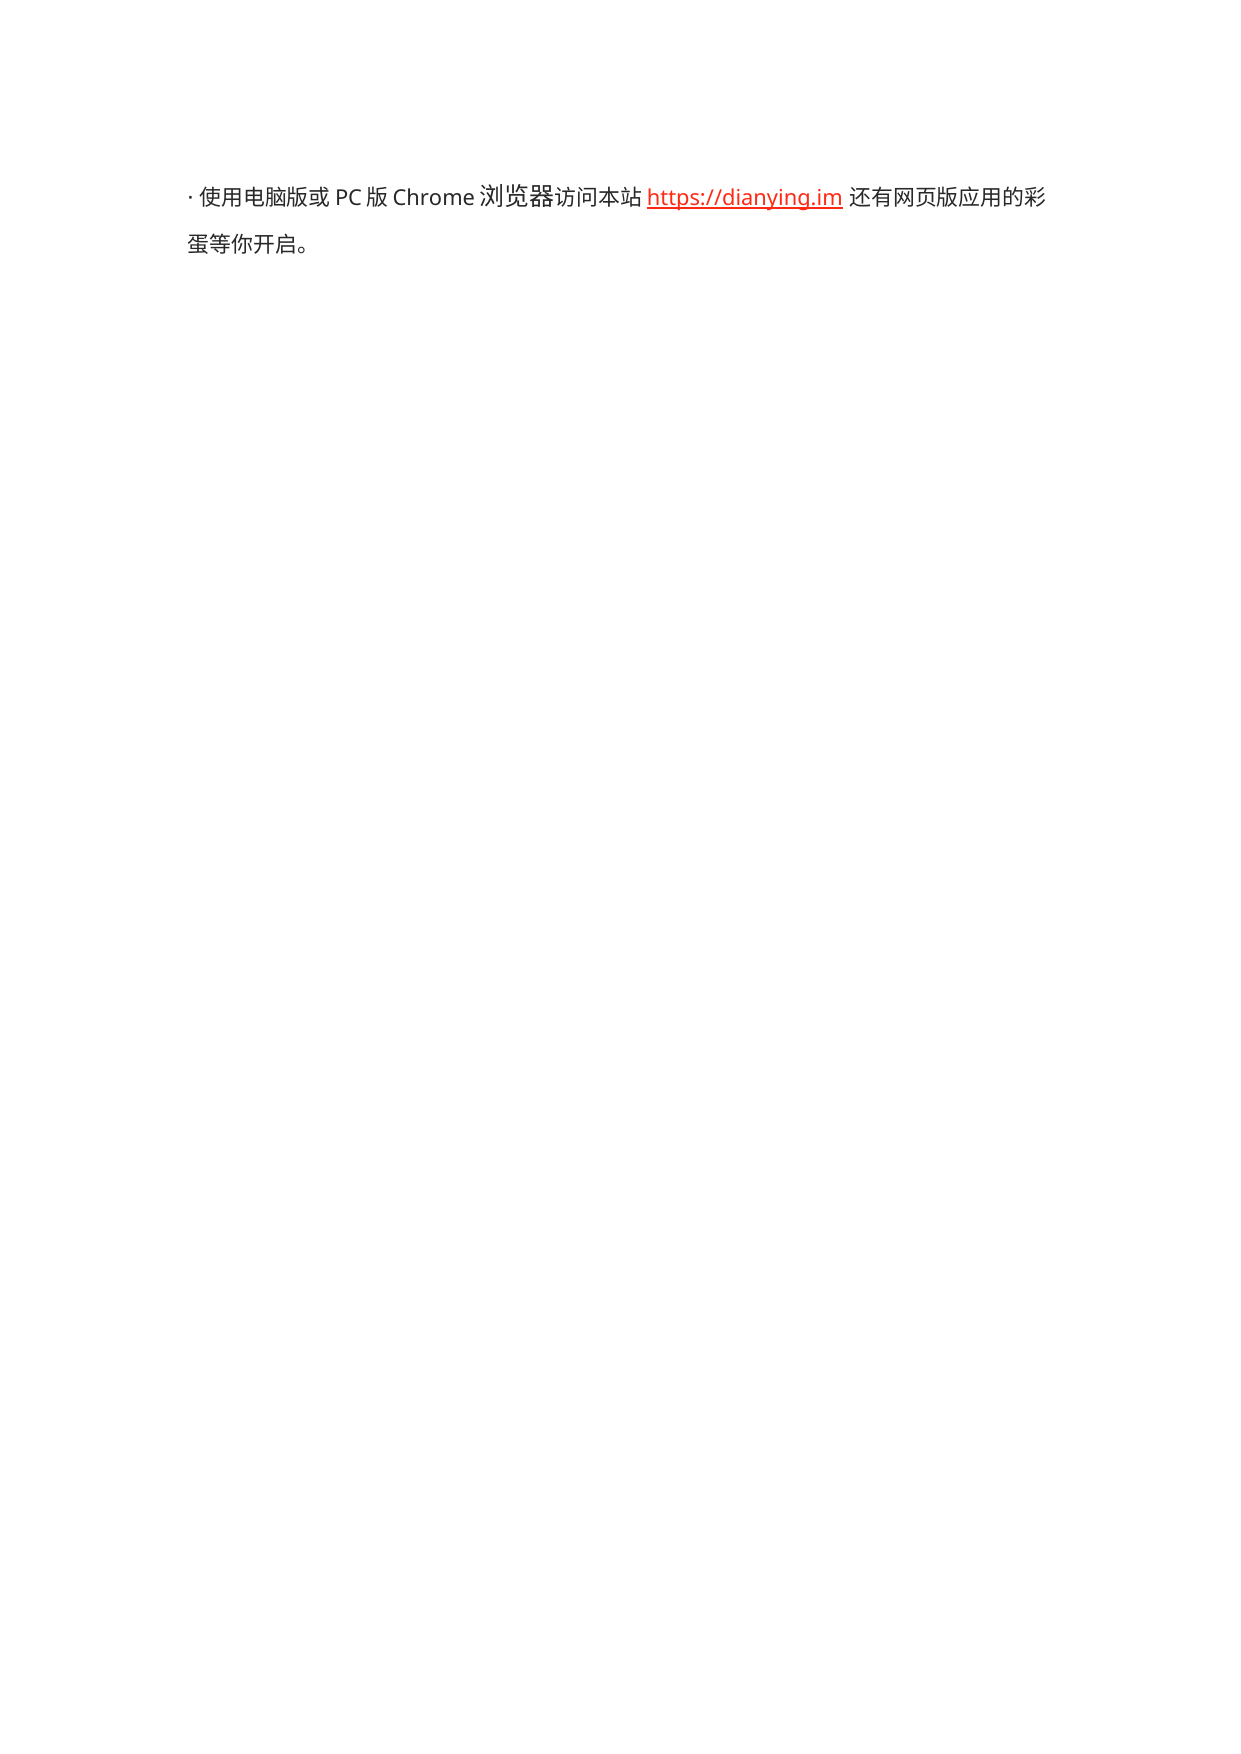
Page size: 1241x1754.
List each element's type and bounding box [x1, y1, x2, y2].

text [187, 162, 1053, 259]
